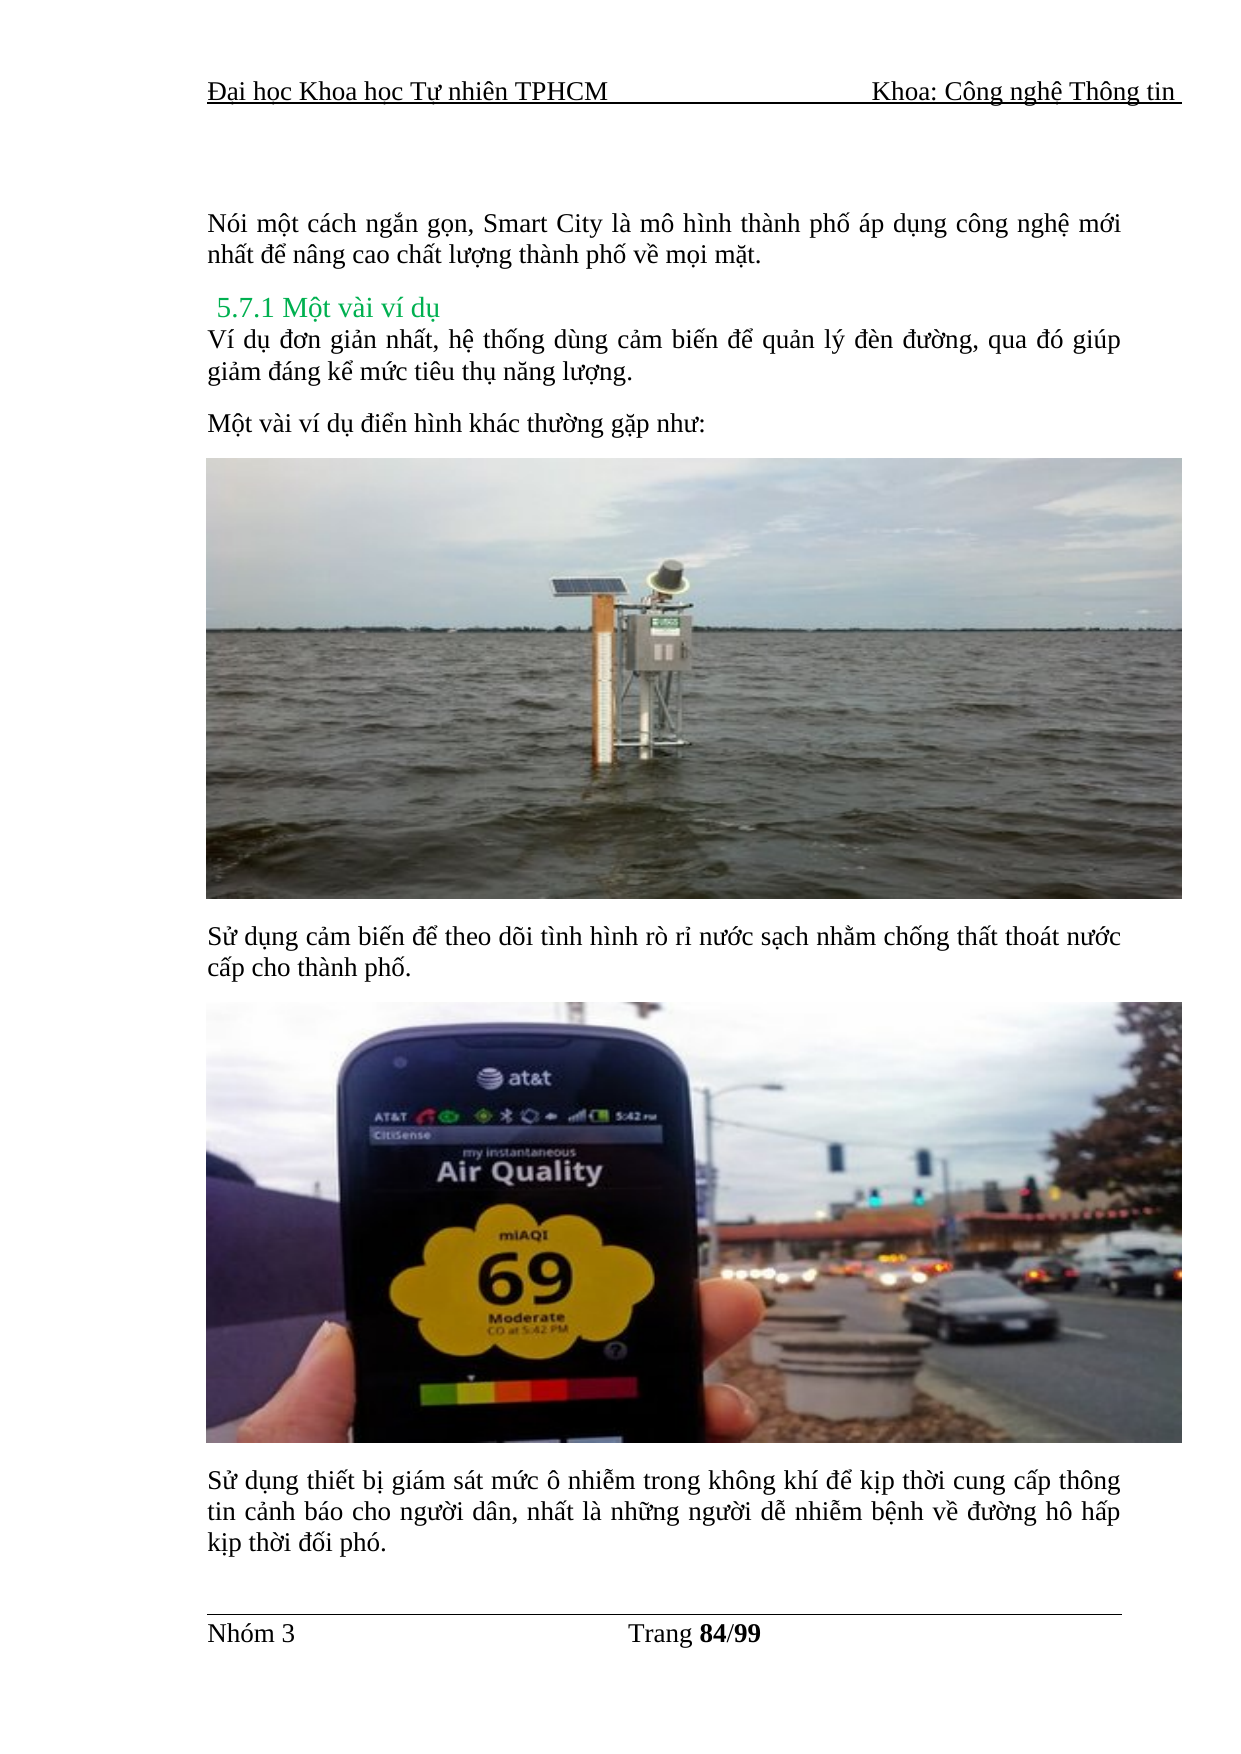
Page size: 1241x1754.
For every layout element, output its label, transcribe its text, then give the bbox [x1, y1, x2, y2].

text Một vài ví dụ điển hình khác thường gặp như: [207, 407, 1122, 438]
text Nói một cách ngắn gọn, Smart City là mô hình thành phố áp dụng công nghệ mới nhất để nâng cao chất lượng thành phố về mọi mặt. [207, 207, 1122, 269]
text Ví dụ đơn giản nhất, hệ thống dùng cảm biến để quản lý đèn đường, qua đó giúp giảm đáng kể mức tiêu thụ năng lượng. [207, 324, 1122, 386]
text Sử dụng thiết bị giám sát mức ô nhiễm trong không khí để kịp thời cung cấp thông tin cảnh báo cho người dân, nhất là những người dễ nhiễm bệnh về đường hô hấp kịp thời đối phó. [207, 1464, 1122, 1557]
picture [206, 458, 1182, 899]
text Sử dụng cảm biến để theo dõi tình hình rò rỉ nước sạch nhằm chống thất thoát nước cấp cho thành phố. [207, 920, 1122, 982]
picture [206, 1002, 1182, 1443]
subtitle 5.7.1 Một vài ví dụ [216, 290, 1122, 324]
